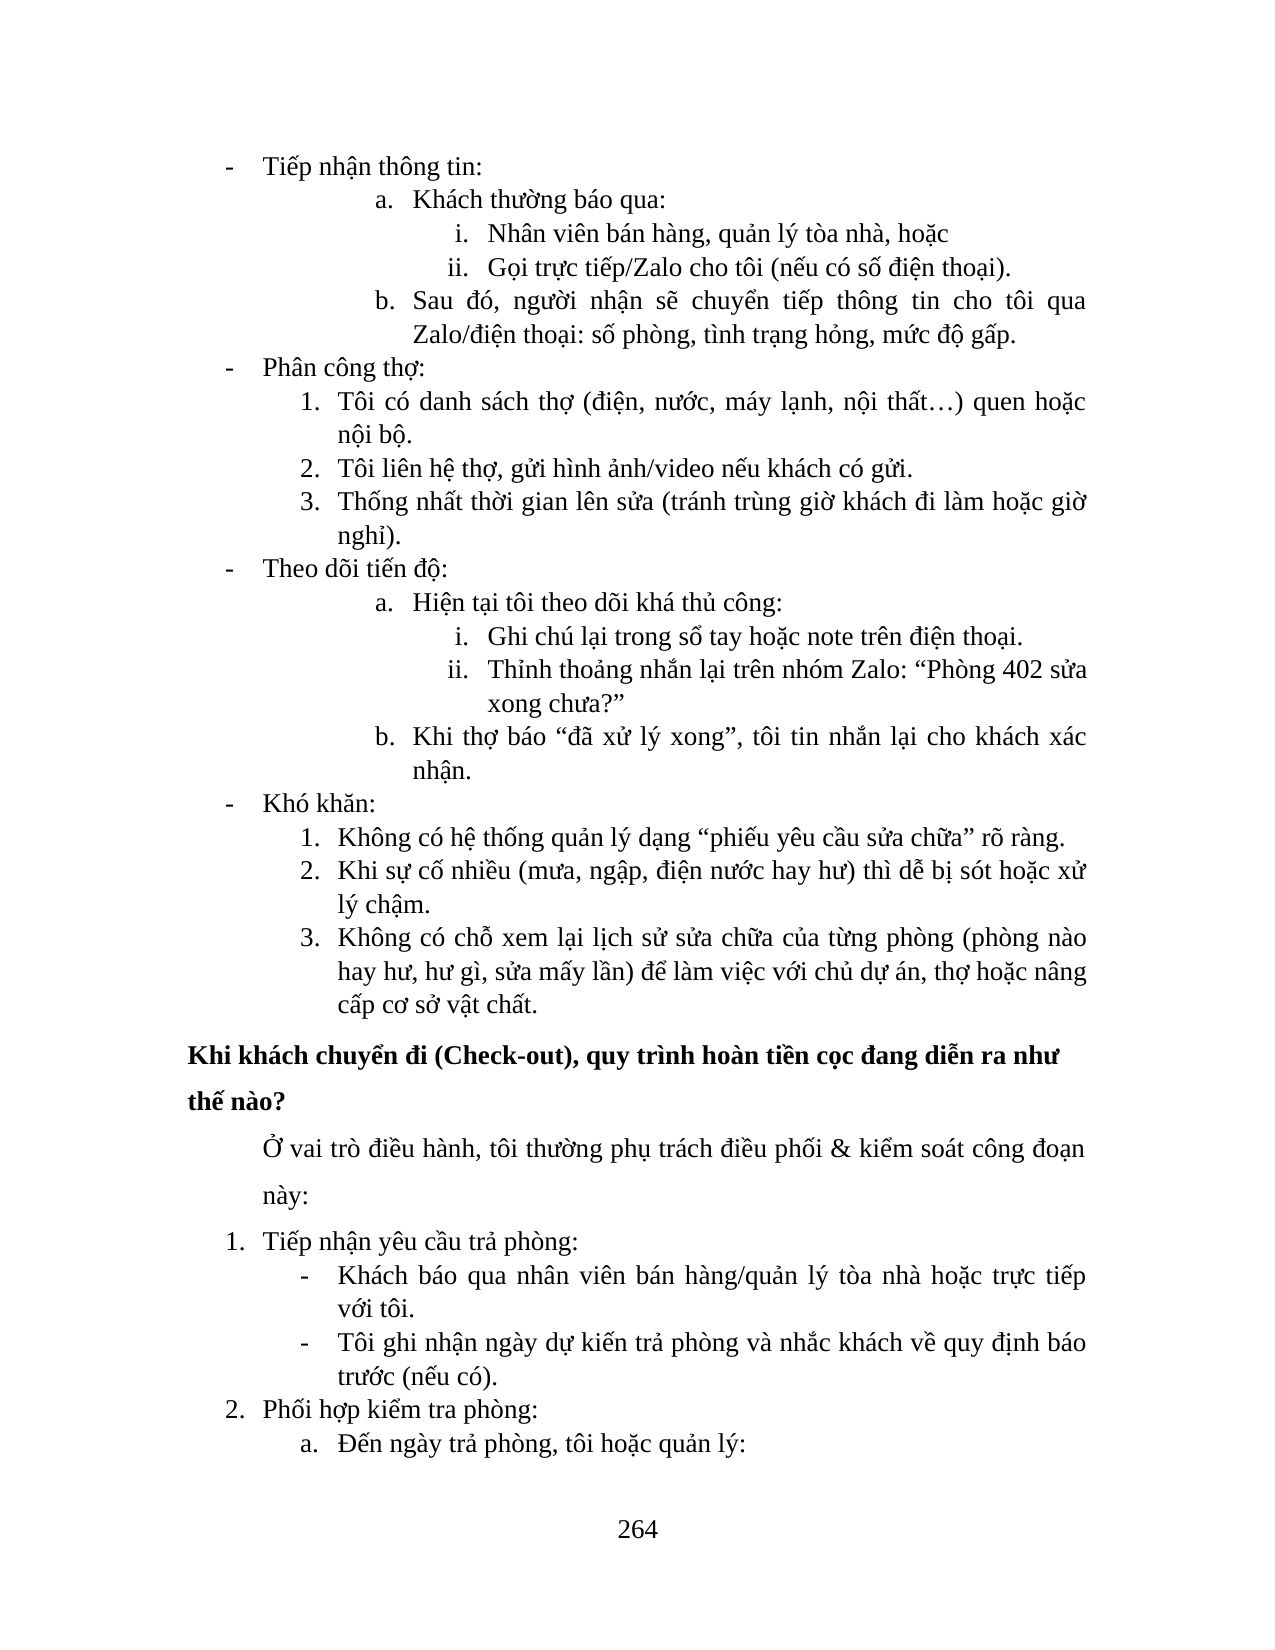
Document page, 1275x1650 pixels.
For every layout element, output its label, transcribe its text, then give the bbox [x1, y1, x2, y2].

list Theo dõi tiến độ: [225, 552, 1087, 584]
list Thống nhất thời gian lên sửa (tránh trùng giờ khách đi làm hoặc giờ nghỉ). [300, 485, 1087, 550]
list Khách báo qua nhân viên bán hàng/quản lý tòa nhà hoặc trực tiếp với tôi. [300, 1259, 1087, 1324]
list Khách thường báo qua: [375, 183, 1087, 215]
list Tiếp nhận thông tin: [225, 150, 1087, 181]
list Tiếp nhận yêu cầu trả phòng: [225, 1225, 1087, 1257]
list Đến ngày trả phòng, tôi hoặc quản lý: [300, 1427, 1087, 1458]
list Tôi liên hệ thợ, gửi hình ảnh/video nếu khách có gửi. [300, 452, 1087, 483]
list Không có chỗ xem lại lịch sử sửa chữa của từng phòng (phòng nào hay hư, hư gì, sửa mấy lần) để làm việc với chủ dự án, thợ hoặc nâng cấp cơ sở vật chất. [300, 921, 1087, 1020]
list Hiện tại tôi theo dõi khá thủ công: [375, 586, 1087, 617]
list Khi sự cố nhiều (mưa, ngập, điện nước hay hư) thì dễ bị sót hoặc xử lý chậm. [300, 854, 1087, 919]
list Phối hợp kiểm tra phòng: [225, 1393, 1087, 1424]
list Nhân viên bán hàng, quản lý tòa nhà, hoặc [469, 217, 1087, 248]
list Khó khăn: [225, 787, 1087, 818]
list Tôi có danh sách thợ (điện, nước, máy lạnh, nội thất…) quen hoặc nội bộ. [300, 385, 1087, 449]
subtitle Khi khách chuyển đi (Check-out), quy trình hoàn tiền cọc đang diễn ra như thế nào? [187, 1039, 1087, 1117]
list Khi thợ báo “đã xử lý xong”, tôi tin nhắn lại cho khách xác nhận. [375, 720, 1087, 785]
list Thỉnh thoảng nhắn lại trên nhóm Zalo: “Phòng 402 sửa xong chưa?” [469, 653, 1087, 718]
list Gọi trực tiếp/Zalo cho tôi (nếu có số điện thoại). [469, 251, 1087, 282]
list Không có hệ thống quản lý dạng “phiếu yêu cầu sửa chữa” rõ ràng. [300, 821, 1087, 852]
list Ở vai trò điều hành, tôi thường phụ trách điều phối & kiểm soát công đoạn này: [262, 1132, 1087, 1210]
list Sau đó, người nhận sẽ chuyển tiếp thông tin cho tôi qua Zalo/điện thoại: số phòng, tình trạng hỏng, mức độ gấp. [375, 284, 1087, 349]
list Ghi chú lại trong sổ tay hoặc note trên điện thoại. [469, 619, 1087, 651]
list Phân công thợ: [225, 351, 1087, 382]
list Tôi ghi nhận ngày dự kiến trả phòng và nhắc khách về quy định báo trước (nếu có). [300, 1326, 1087, 1391]
